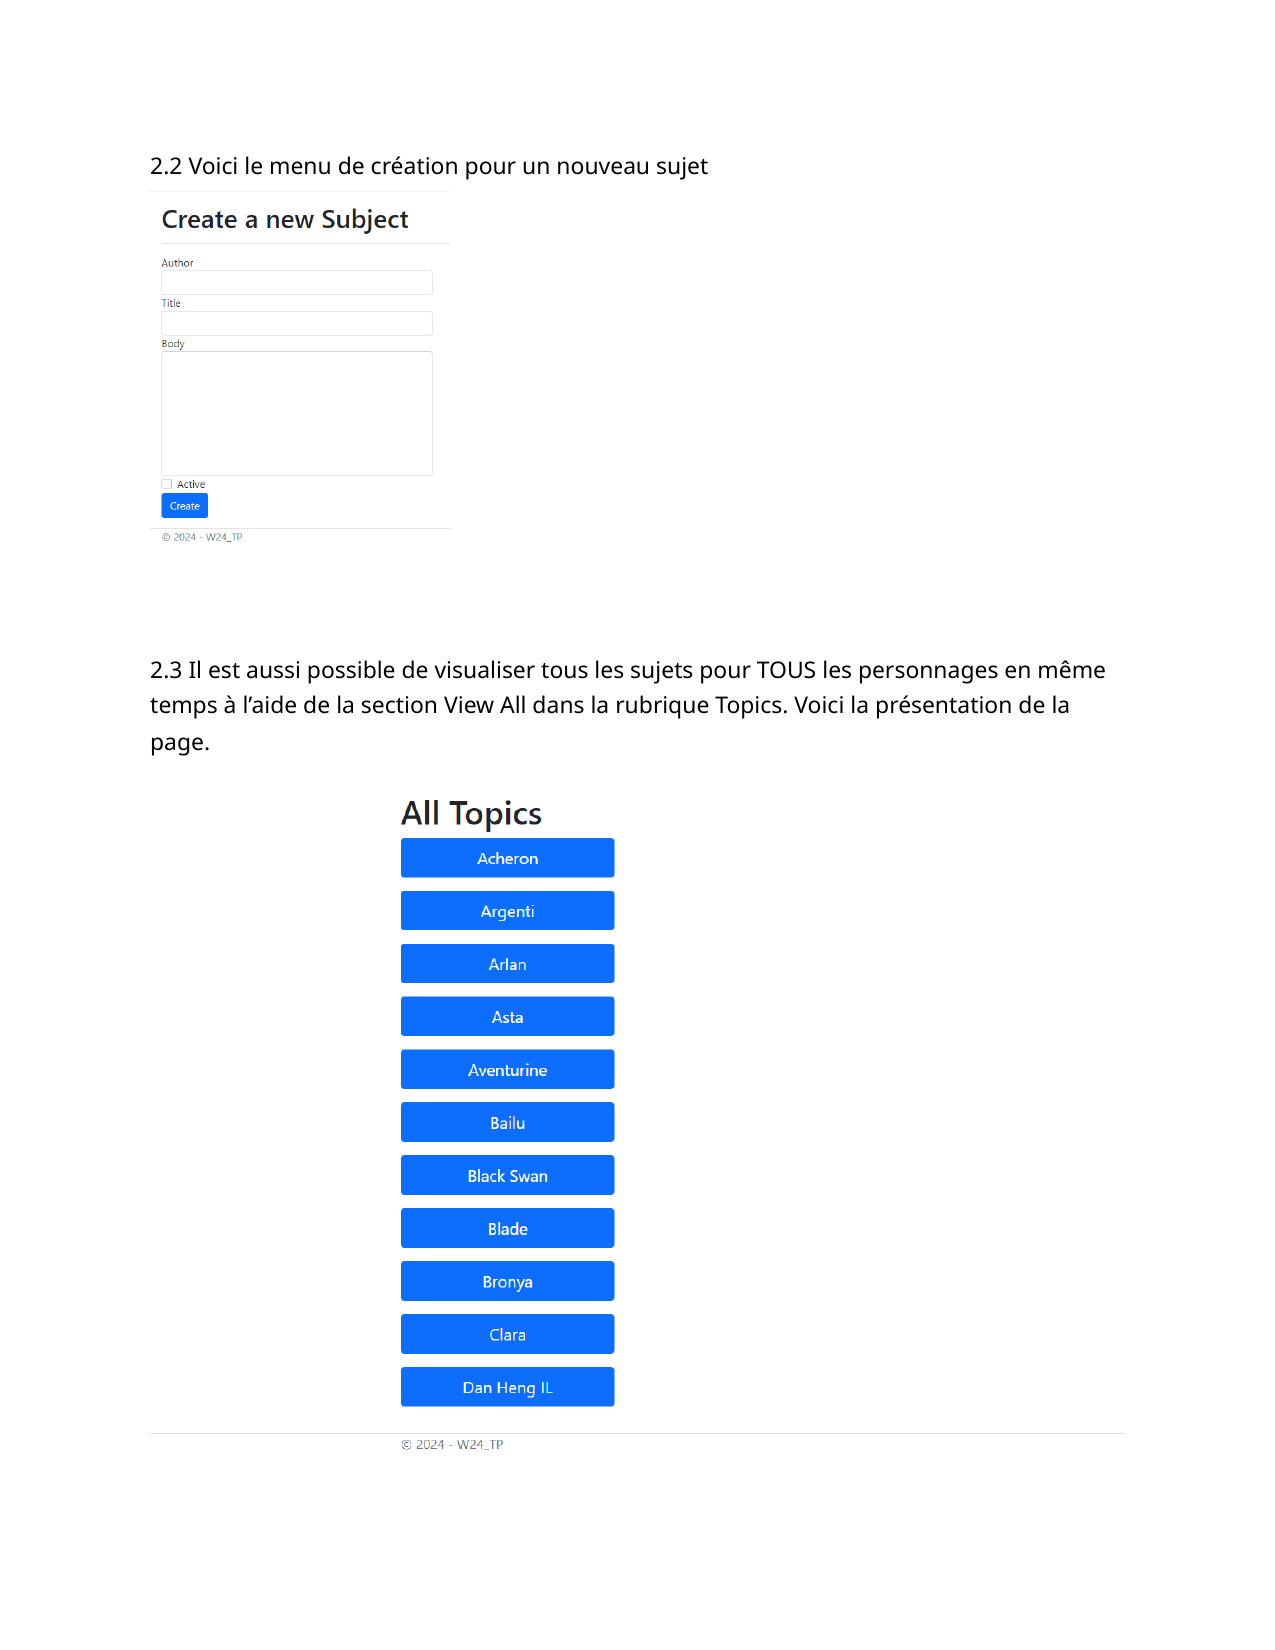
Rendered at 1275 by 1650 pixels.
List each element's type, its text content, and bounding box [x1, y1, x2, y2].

picture [150, 186, 451, 580]
text 2.3 Il est aussi possible de visualiser tous les sujets pour TOUS les personnages en même temps à l’aide de la section View All dans la rubrique Topics. Voici la présentation de la page. [150, 653, 1125, 757]
picture [150, 778, 1125, 1469]
